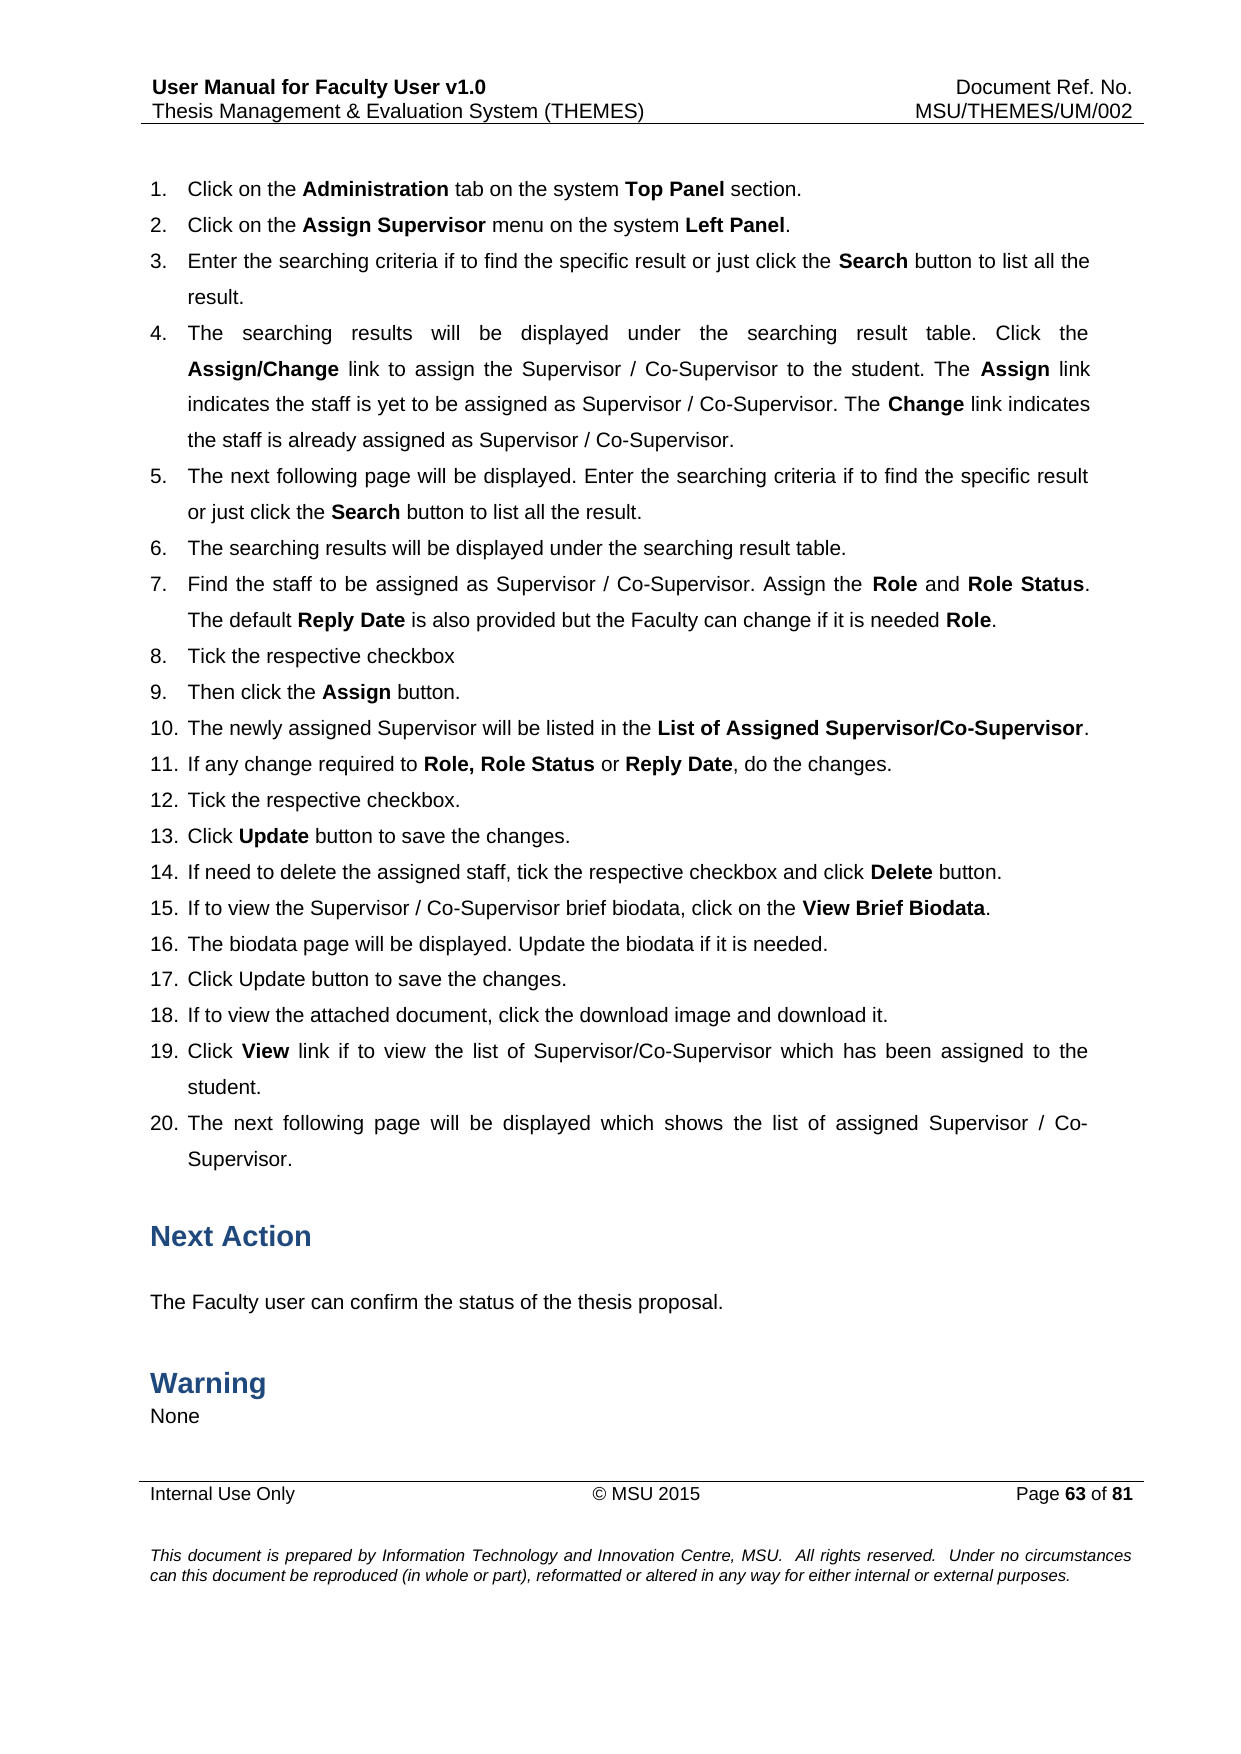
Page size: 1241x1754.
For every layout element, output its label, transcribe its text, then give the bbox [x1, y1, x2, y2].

list Then click the Assign button. [150, 680, 1090, 704]
list If need to delete the assigned staff, tick the respective checkbox and click Delete button. [150, 859, 1090, 883]
list Click Update button to save the changes. [150, 967, 1090, 991]
list Enter the searching criteria if to find the specific result or just click the Search button to list all the result. [150, 248, 1090, 308]
list Tick the respective checkbox [150, 644, 1090, 668]
list The biodata page will be displayed. Update the biodata if it is needed. [150, 931, 1090, 955]
list Click on the Administration tab on the system Top Panel section. [150, 177, 1090, 201]
list The next following page will be displayed which shows the list of assigned Supervisor / Co-Supervisor. [150, 1111, 1090, 1171]
list Tick the respective checkbox. [150, 788, 1090, 812]
text None [150, 1404, 1090, 1428]
list The newly assigned Supervisor will be listed in the List of Assigned Supervisor/Co-Supervisor. [150, 716, 1090, 740]
list The searching results will be displayed under the searching result table. [150, 536, 1090, 560]
text Warning [150, 1366, 1090, 1399]
list Click Update button to save the changes. [150, 823, 1090, 847]
text The Faculty user can confirm the status of the thesis proposal. [150, 1290, 1090, 1314]
list If any change required to Role, Role Status or Reply Date, do the changes. [150, 752, 1090, 776]
text Next Action [150, 1219, 1090, 1252]
list The searching results will be displayed under the searching result table. Click the Assign/Change link to assign the Supervisor / Co-Supervisor to the student. The Assign link indicates the staff is yet to be assigned as Supervisor / Co-Supervisor. The Change link indicates the staff is already assigned as Supervisor / Co-Supervisor. [150, 320, 1090, 452]
list The next following page will be displayed. Enter the searching criteria if to find the specific result or just click the Search button to list all the result. [150, 464, 1090, 524]
list If to view the attached document, click the download image and download it. [150, 1003, 1090, 1027]
list Find the staff to be assigned as Supervisor / Co-Supervisor. Assign the Role and Role Status. The default Reply Date is also provided but the Faculty can change if it is needed Role. [150, 572, 1090, 632]
list Click View link if to view the list of Supervisor/Co-Supervisor which has been assigned to the student. [150, 1039, 1090, 1099]
list Click on the Assign Supervisor menu on the system Left Panel. [150, 213, 1090, 237]
list If to view the Supervisor / Co-Supervisor brief biodata, click on the View Brief Biodata. [150, 895, 1090, 919]
